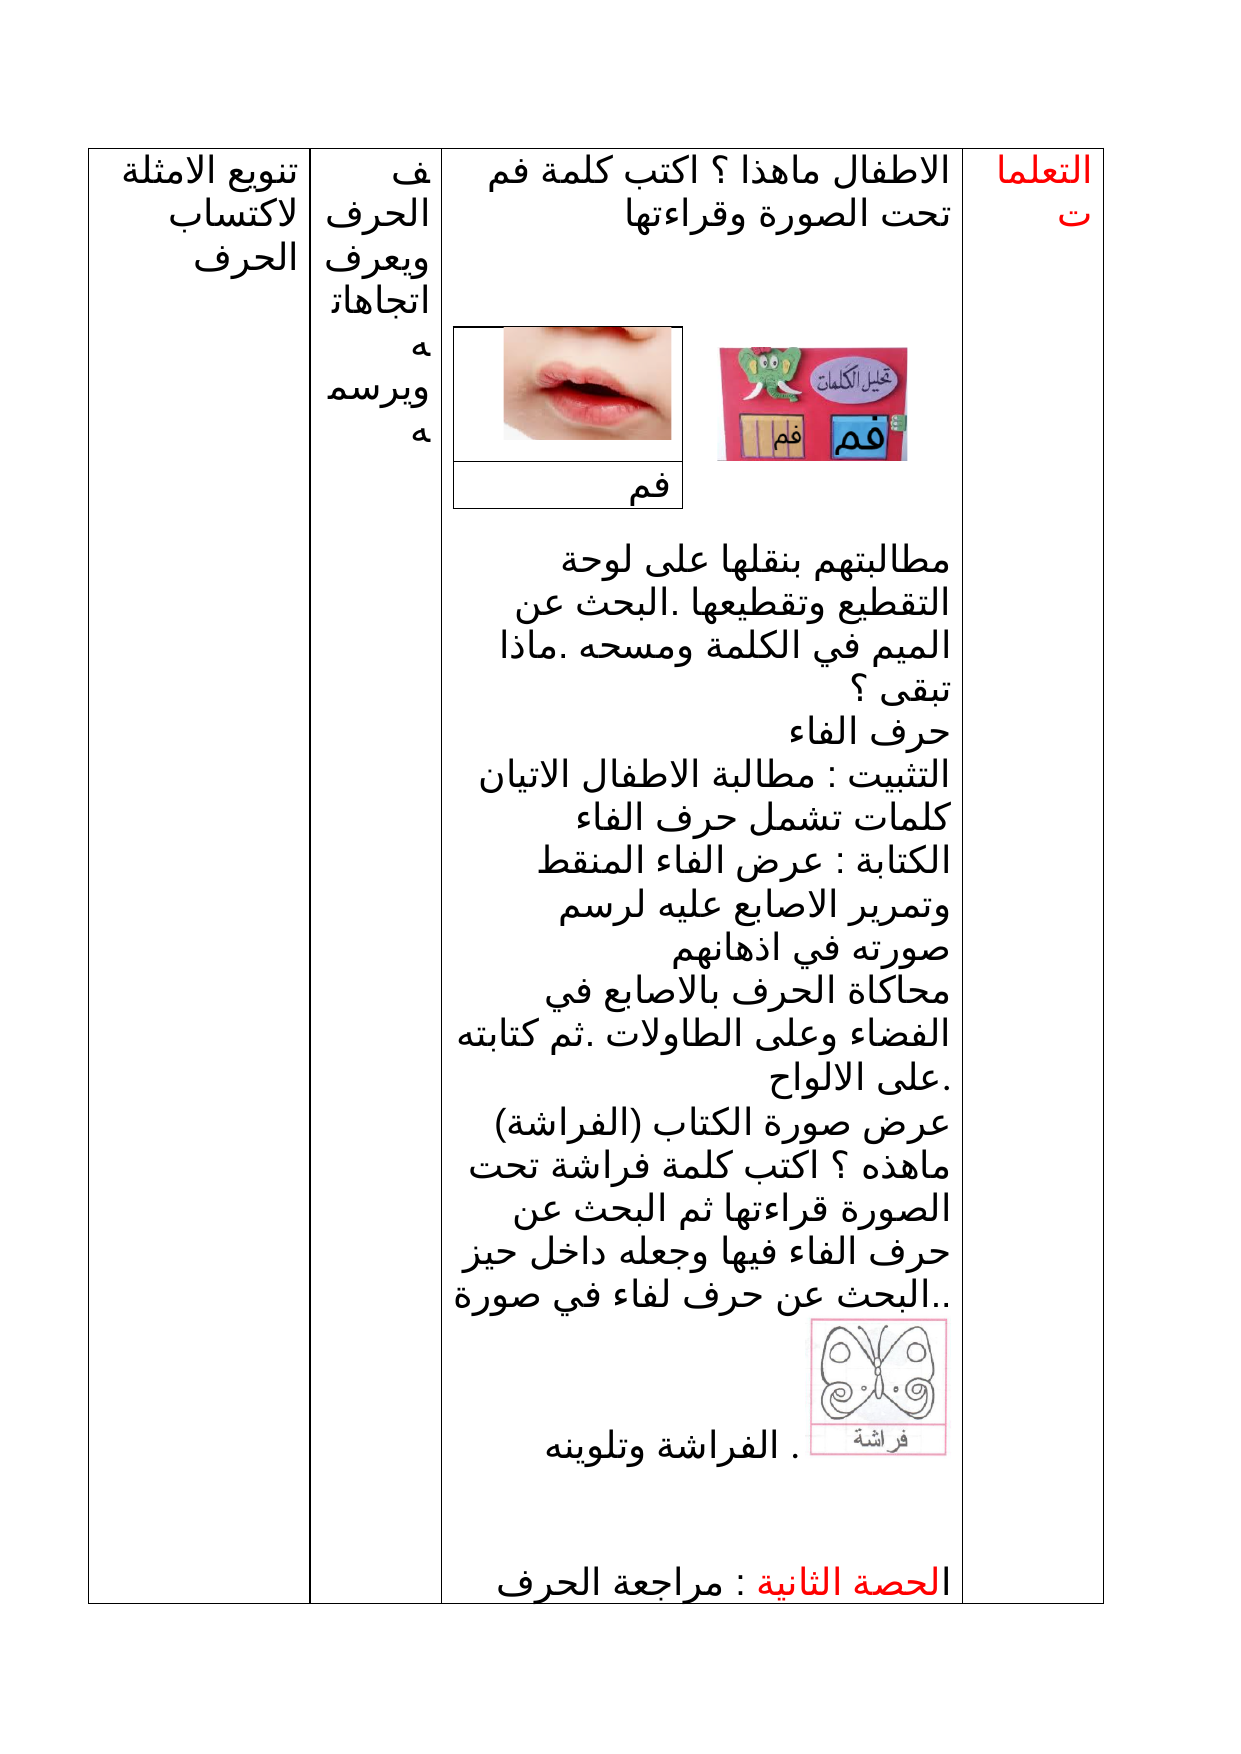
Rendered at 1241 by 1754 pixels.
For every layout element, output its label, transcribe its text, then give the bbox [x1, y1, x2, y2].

picture [805, 1315, 952, 1459]
picture [503, 327, 672, 440]
picture [717, 347, 908, 461]
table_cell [311, 149, 441, 1603]
table_cell بناء التعلمات [963, 149, 1103, 1603]
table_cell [89, 149, 309, 1603]
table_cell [442, 149, 962, 1603]
